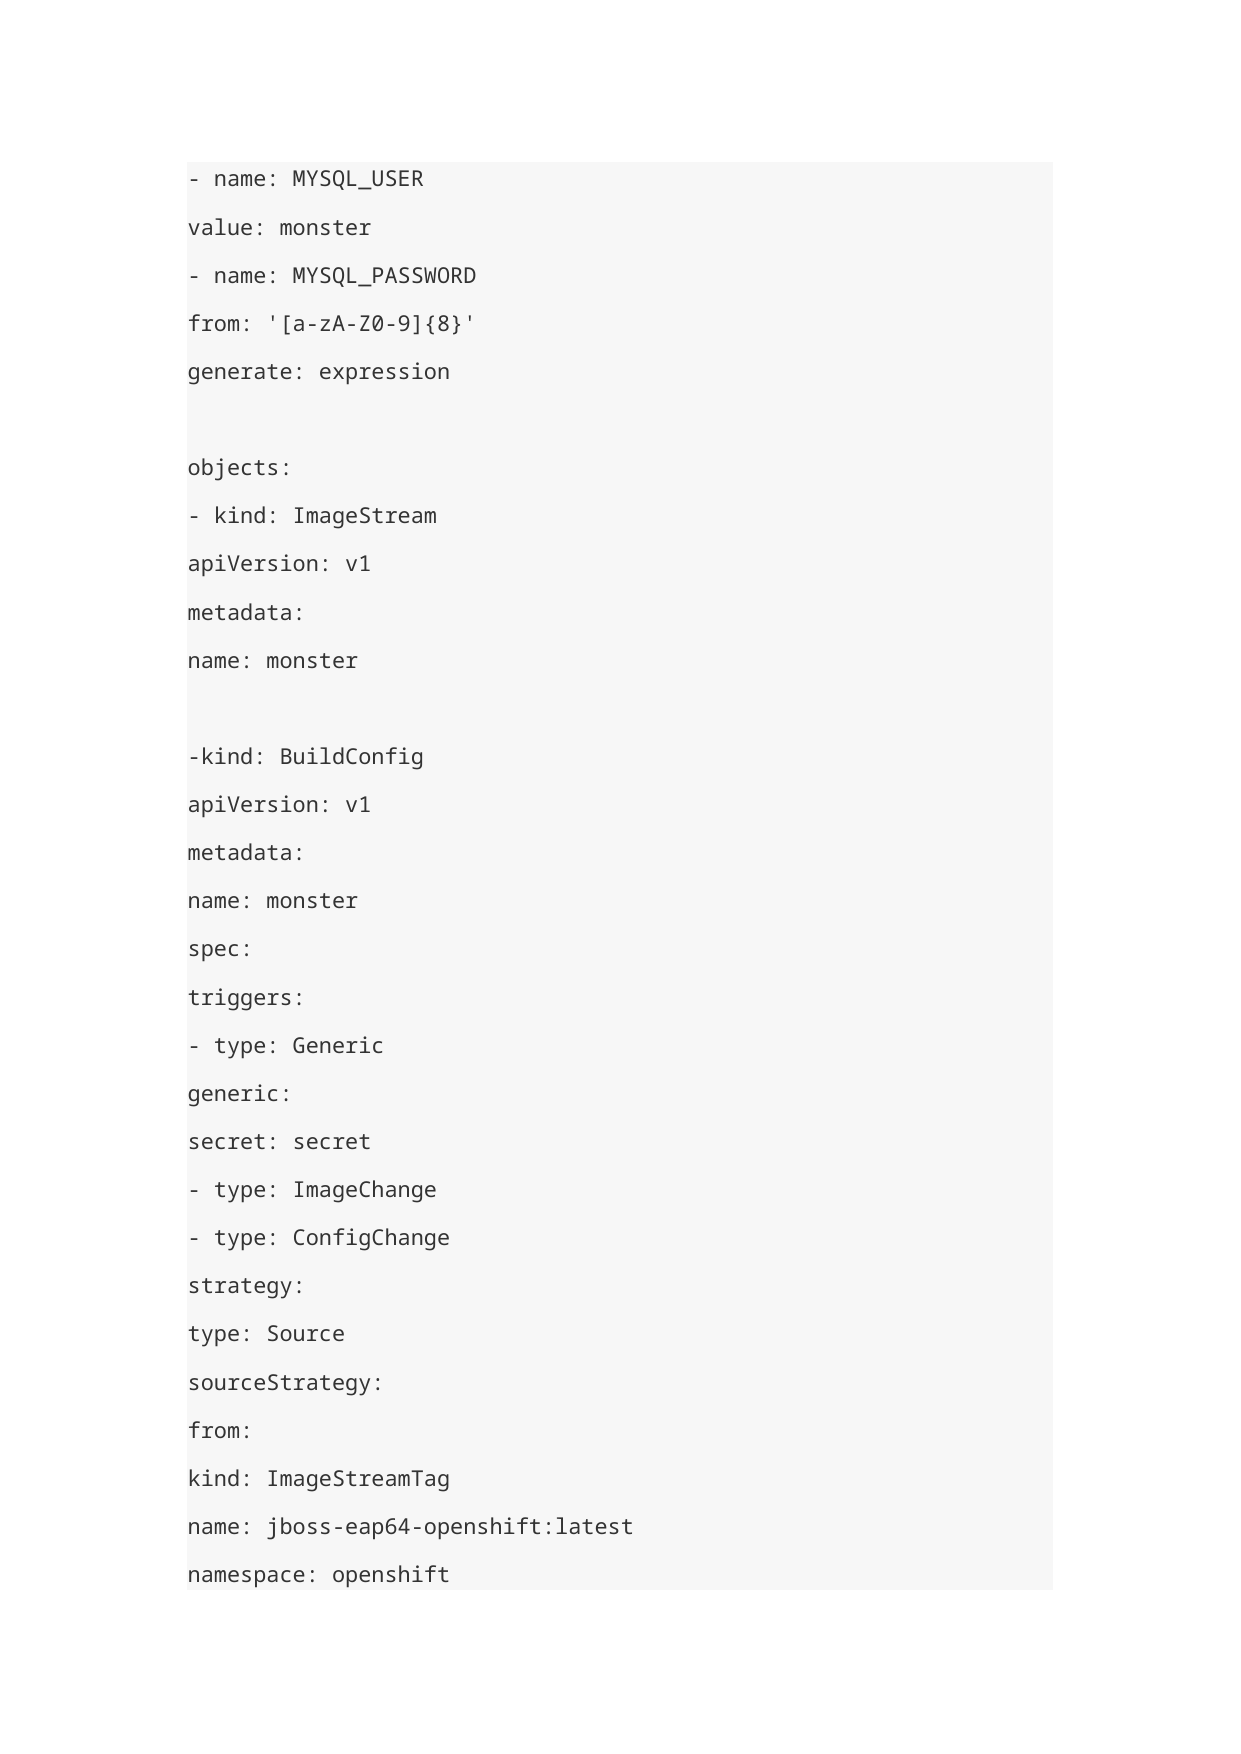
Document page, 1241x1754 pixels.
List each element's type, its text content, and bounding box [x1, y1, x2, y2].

text metadata: [187, 836, 1053, 868]
text spec: [187, 932, 1053, 964]
text type: Source [187, 1317, 1053, 1349]
text apiVersion: v1 [187, 547, 1053, 579]
text objects: [187, 451, 1053, 483]
text apiVersion: v1 [187, 788, 1053, 820]
text strategy: [187, 1269, 1053, 1301]
text name: monster [187, 884, 1053, 916]
text secret: secret [187, 1124, 1053, 1157]
text generic: [187, 1076, 1053, 1109]
text from: [187, 1413, 1053, 1446]
text - type: ImageChange [187, 1173, 1053, 1205]
text -kind: BuildConfig [187, 739, 1053, 772]
text - name: MYSQL_USER [187, 162, 1053, 194]
text sourceStrategy: [187, 1365, 1053, 1398]
text kind: ImageStreamTag [187, 1461, 1053, 1494]
text value: monster [187, 210, 1053, 243]
text - type: ConfigChange [187, 1221, 1053, 1253]
text name: monster [187, 643, 1053, 676]
text - type: Generic [187, 1028, 1053, 1061]
text metadata: [187, 595, 1053, 628]
text name: jboss-eap64-openshift:latest [187, 1509, 1053, 1542]
text from: '[a-zA-Z0-9]{8}' [187, 306, 1053, 339]
text - kind: ImageStream [187, 499, 1053, 531]
text generate: expression [187, 354, 1053, 387]
text - name: MYSQL_PASSWORD [187, 258, 1053, 291]
text triggers: [187, 980, 1053, 1013]
text namespace: openshift [187, 1558, 1053, 1590]
